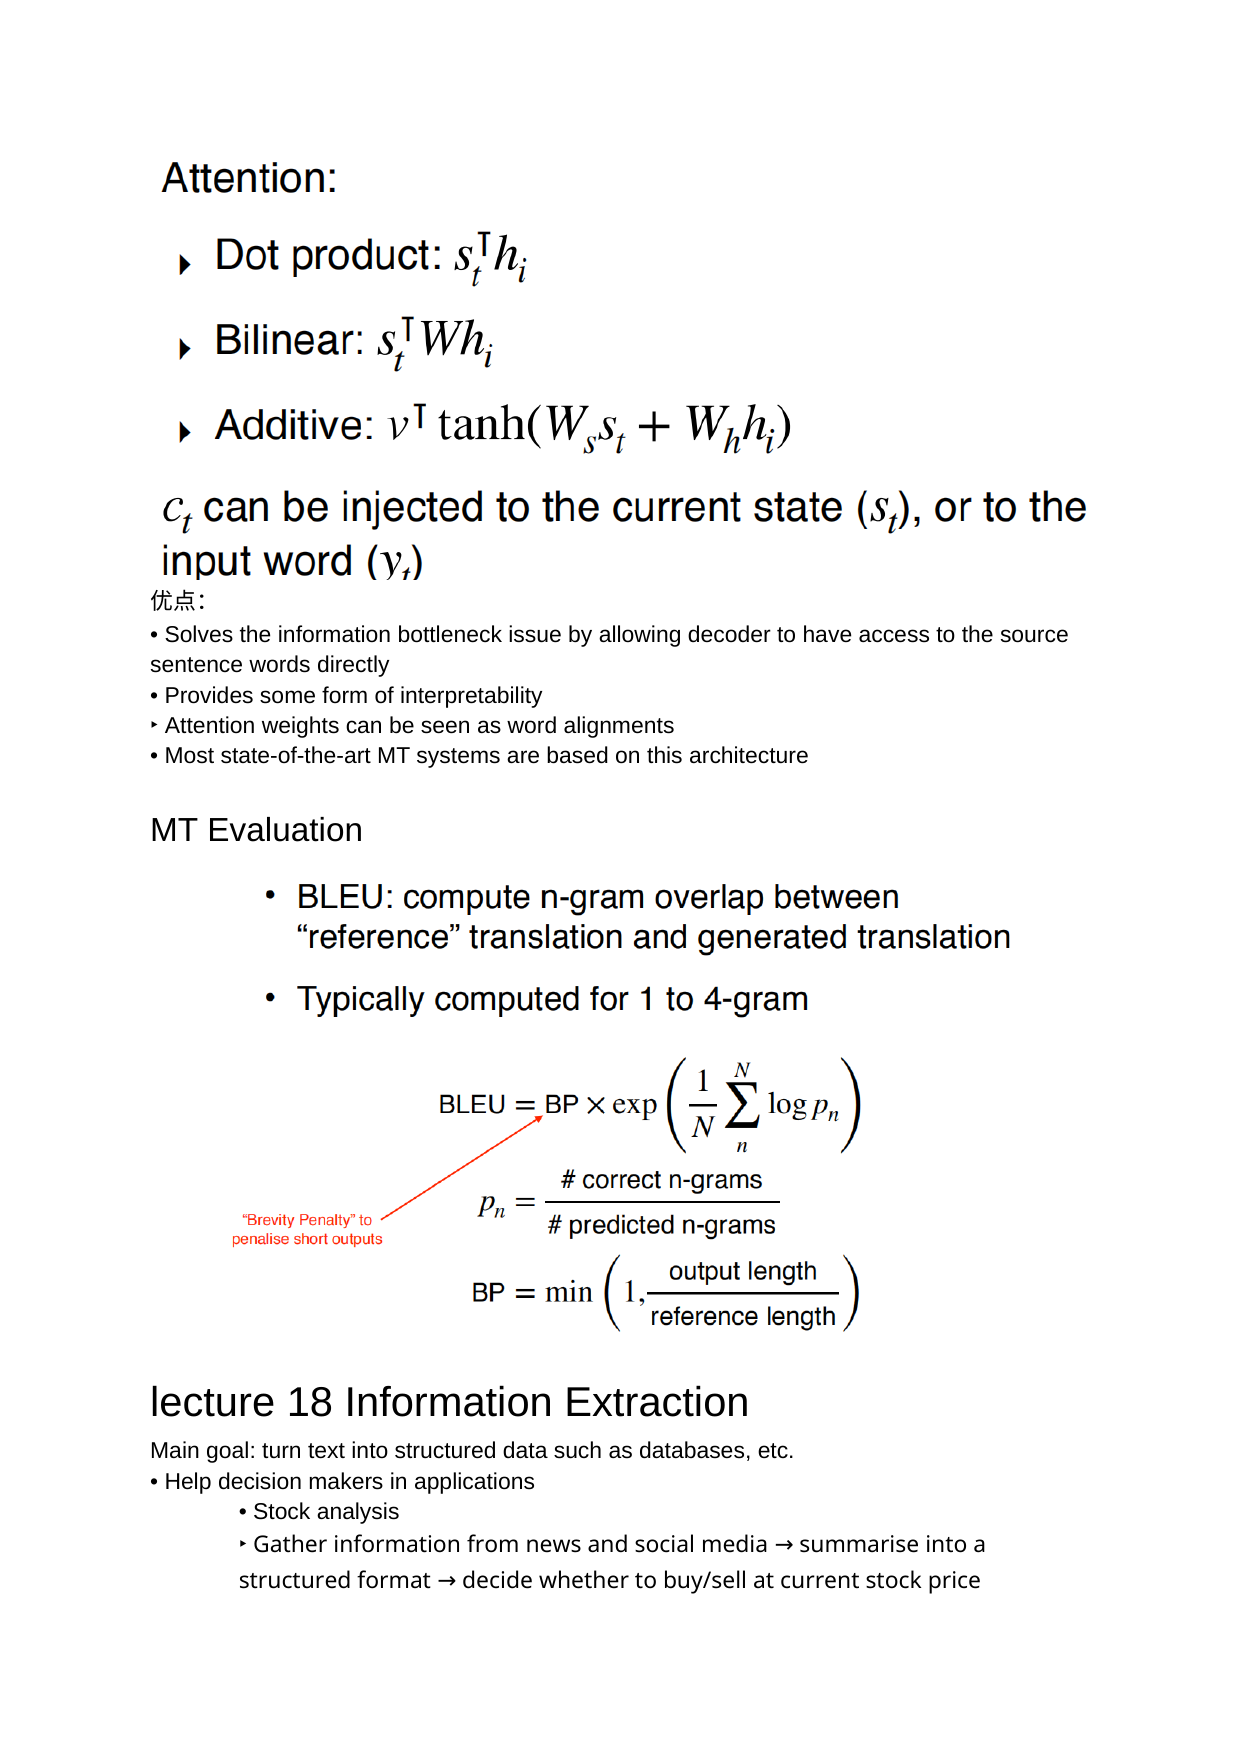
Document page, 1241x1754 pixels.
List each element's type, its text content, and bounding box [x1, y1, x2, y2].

picture [150, 150, 1091, 580]
picture [230, 860, 1010, 1332]
text 优点： [150, 583, 1090, 616]
text • Stock analysis [238, 1498, 1090, 1524]
text • Solves the information bottleneck issue by allowing decoder to have access to the source sentence words directly [150, 621, 1090, 678]
text • Most state-of-the-art MT systems are based on this architecture [150, 742, 1090, 768]
text ‣ Gather information from news and social media → summarise into a structured format → decide whether to buy/sell at current stock price [238, 1528, 1090, 1595]
text Main goal: turn text into structured data such as databases, etc. [150, 1437, 1090, 1464]
text • Help decision makers in applications [150, 1468, 1090, 1494]
subtitle lecture 18 Information Extraction [150, 1377, 1090, 1425]
subtitle MT Evaluation [150, 810, 1090, 848]
text ‣ Attention weights can be seen as word alignments [150, 712, 1090, 738]
text • Provides some form of interpretability [150, 682, 1090, 708]
